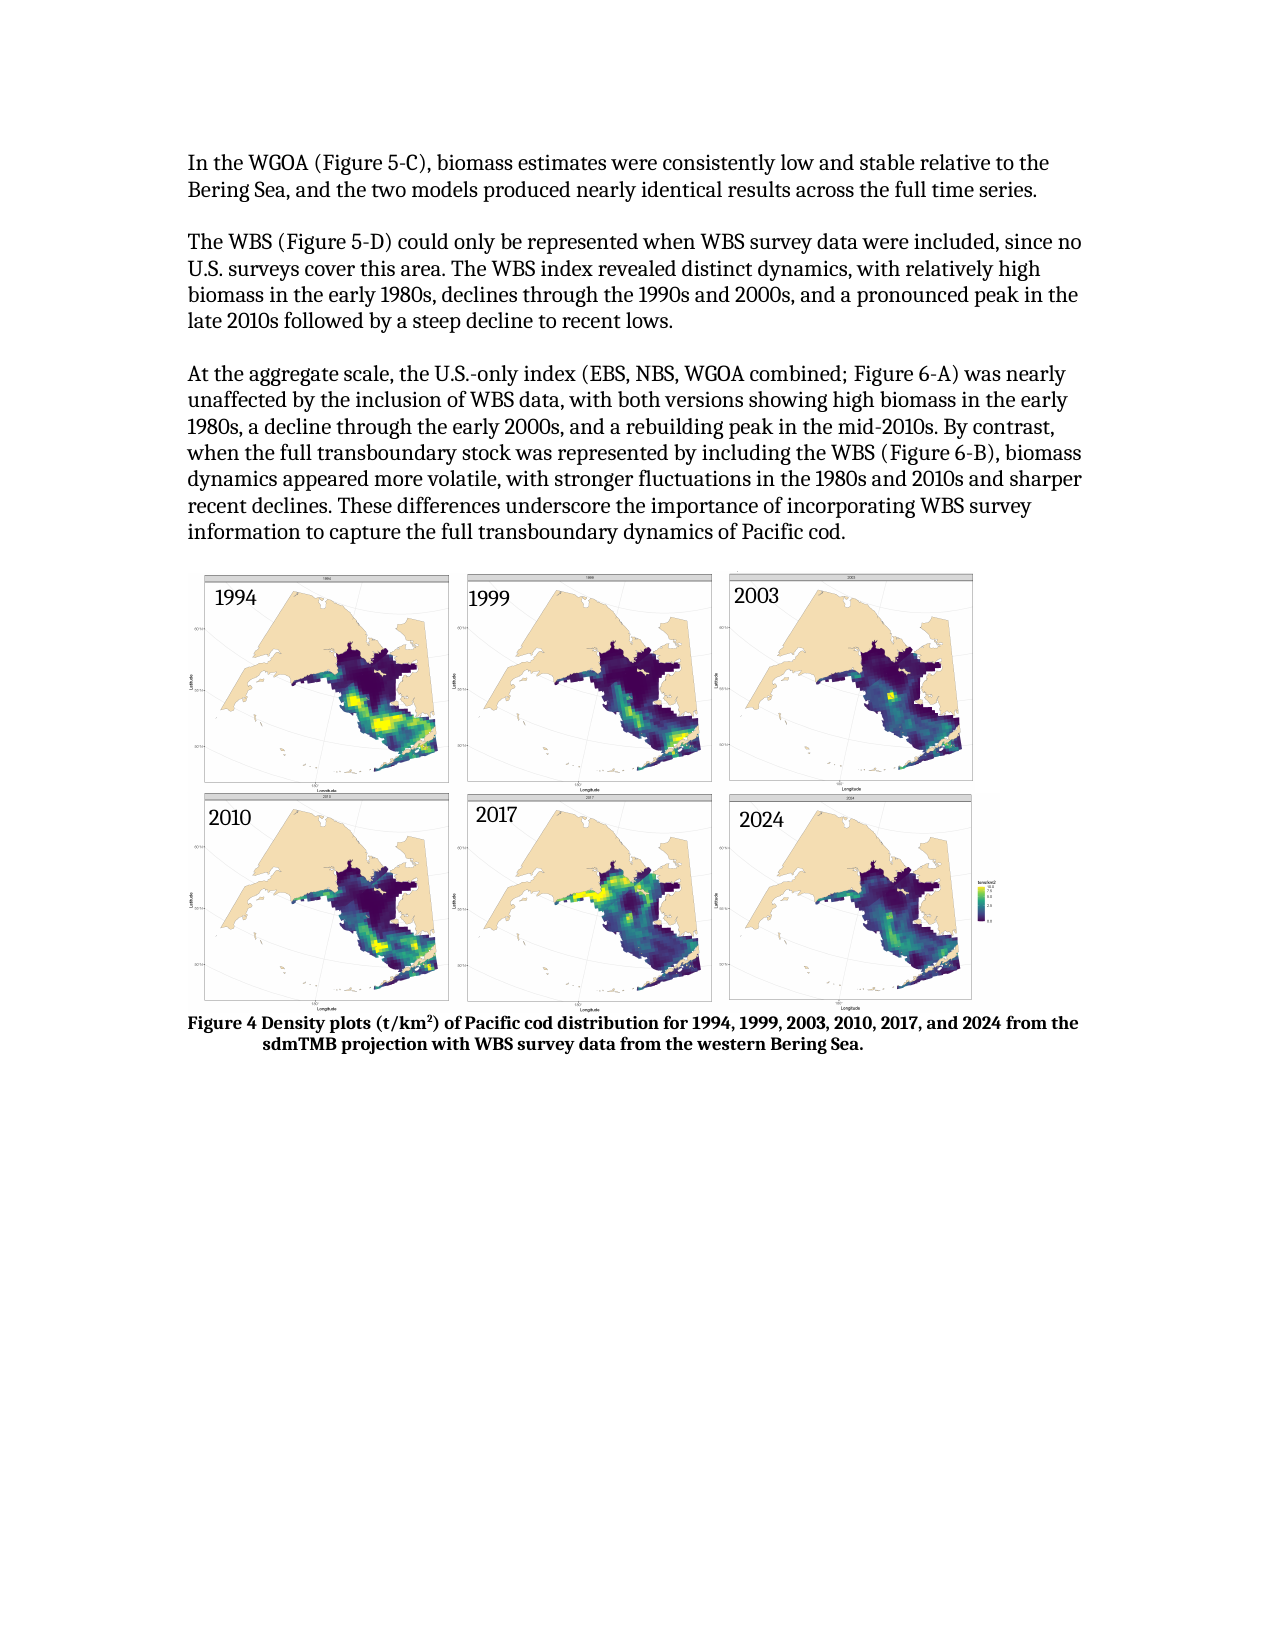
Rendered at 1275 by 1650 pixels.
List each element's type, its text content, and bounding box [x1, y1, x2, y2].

picture [187, 571, 1000, 1013]
text At the aggregate scale, the U.S.-only index (EBS, NBS, WGOA combined; Figure 6-A) was nearly unaffected by the inclusion of WBS data, with both versions showing high biomass in the early 1980s, a decline through the early 2000s, and a rebuilding peak in the mid-2010s. By contrast, when the full transboundary stock was represented by including the WBS (Figure 6-B), biomass dynamics appeared more volatile, with stronger fluctuations in the 1980s and 2010s and sharper recent declines. These differences underscore the importance of incorporating WBS survey information to capture the full transboundary dynamics of Pacific cod. [187, 361, 1087, 545]
text In the WGOA (Figure 5-C), biomass estimates were consistently low and stable relative to the Bering Sea, and the two models produced nearly identical results across the full time series. [187, 150, 1087, 203]
text The WBS (Figure 5-D) could only be represented when WBS survey data were included, since no U.S. surveys cover this area. The WBS index revealed distinct dynamics, with relatively high biomass in the early 1980s, declines through the 1990s and 2000s, and a pronounced peak in the late 2010s followed by a steep decline to recent lows. [187, 229, 1087, 334]
text Figure 4 Density plots (t/km2) of Pacific cod distribution for 1994, 1999, 2003, 2010, 2017, and 2024 from the sdmTMB projection with WBS survey data from the western Bering Sea. [187, 1012, 1087, 1056]
